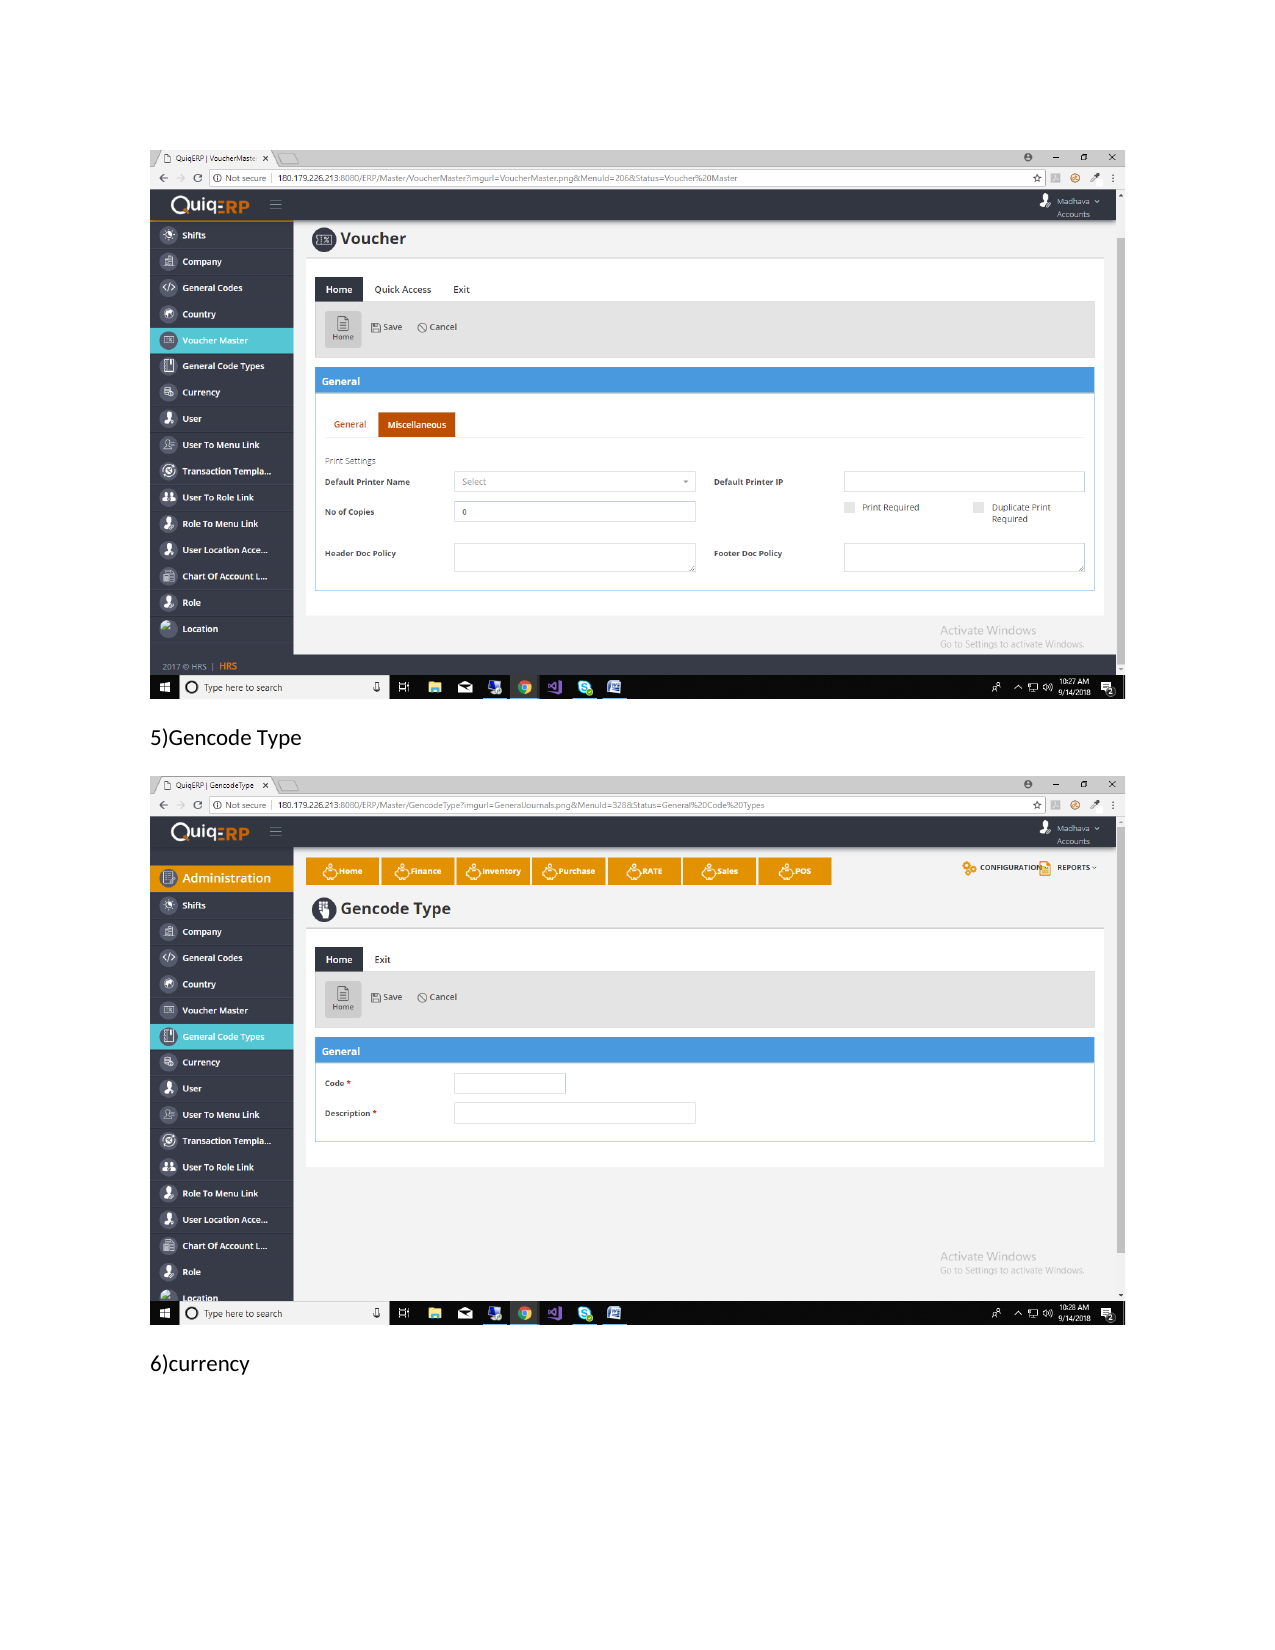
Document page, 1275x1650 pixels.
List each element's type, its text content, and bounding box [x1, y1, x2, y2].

picture [150, 150, 1125, 699]
text 6)currency [150, 1349, 1125, 1377]
picture [150, 776, 1125, 1325]
text 5)Gencode Type [150, 723, 1125, 751]
